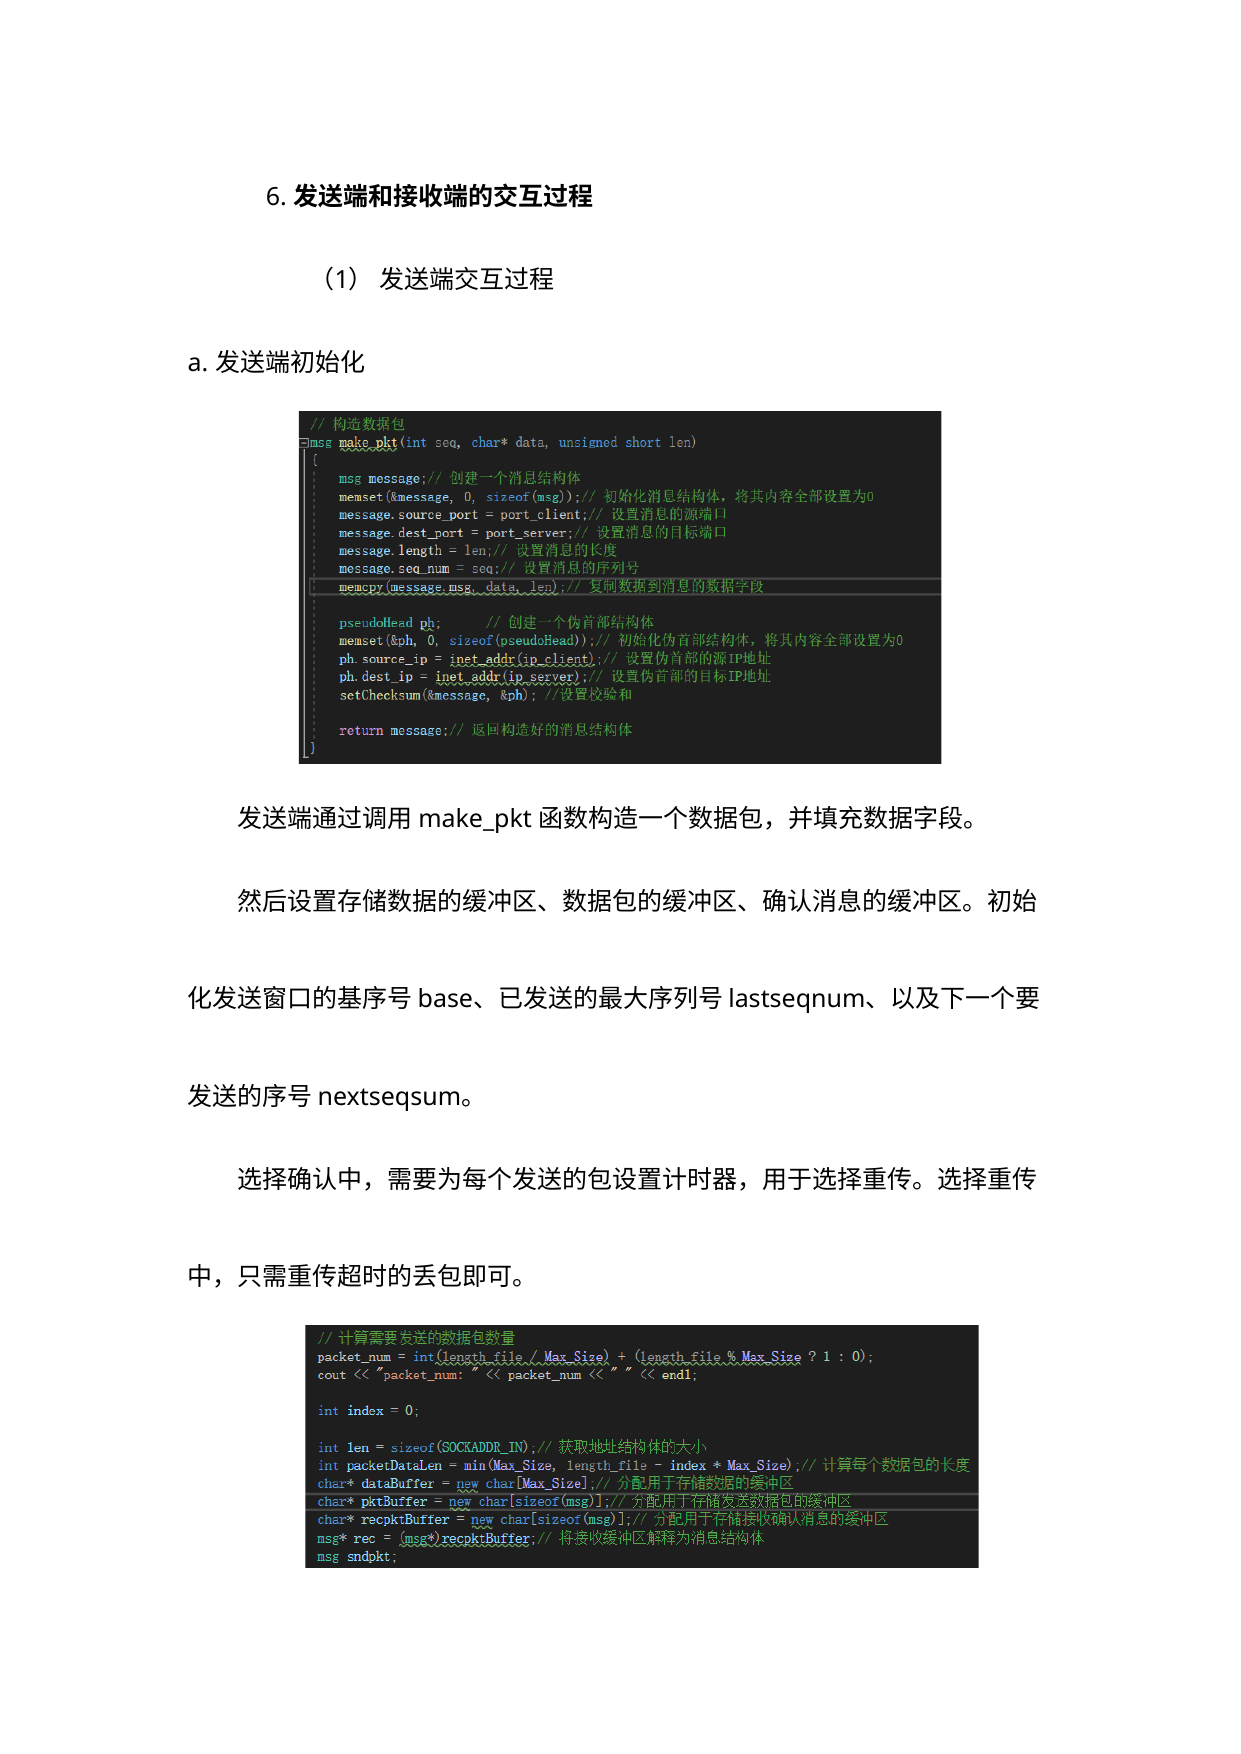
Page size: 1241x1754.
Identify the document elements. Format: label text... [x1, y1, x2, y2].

list 发送端初始化 [187, 328, 1053, 393]
list 选择确认中，需要为每个发送的包设置计时器，用于选择重传。选择重传中，只需重传超时的丢包即可。 [187, 1145, 1053, 1307]
picture [305, 1325, 979, 1568]
list 然后设置存储数据的缓冲区、数据包的缓冲区、确认消息的缓冲区。初始化发送窗口的基序号base、已发送的最大序列号lastseqnum、以及下一个要发送的序号nextseqsum。 [187, 867, 1053, 1127]
list 发送端和接收端的交互过程 [266, 162, 1053, 227]
list 发送端交互过程 [266, 245, 1053, 310]
list 发送端通过调用 make_pkt 函数构造一个数据包，并填充数据字段。 [187, 784, 1053, 849]
picture [298, 411, 942, 764]
